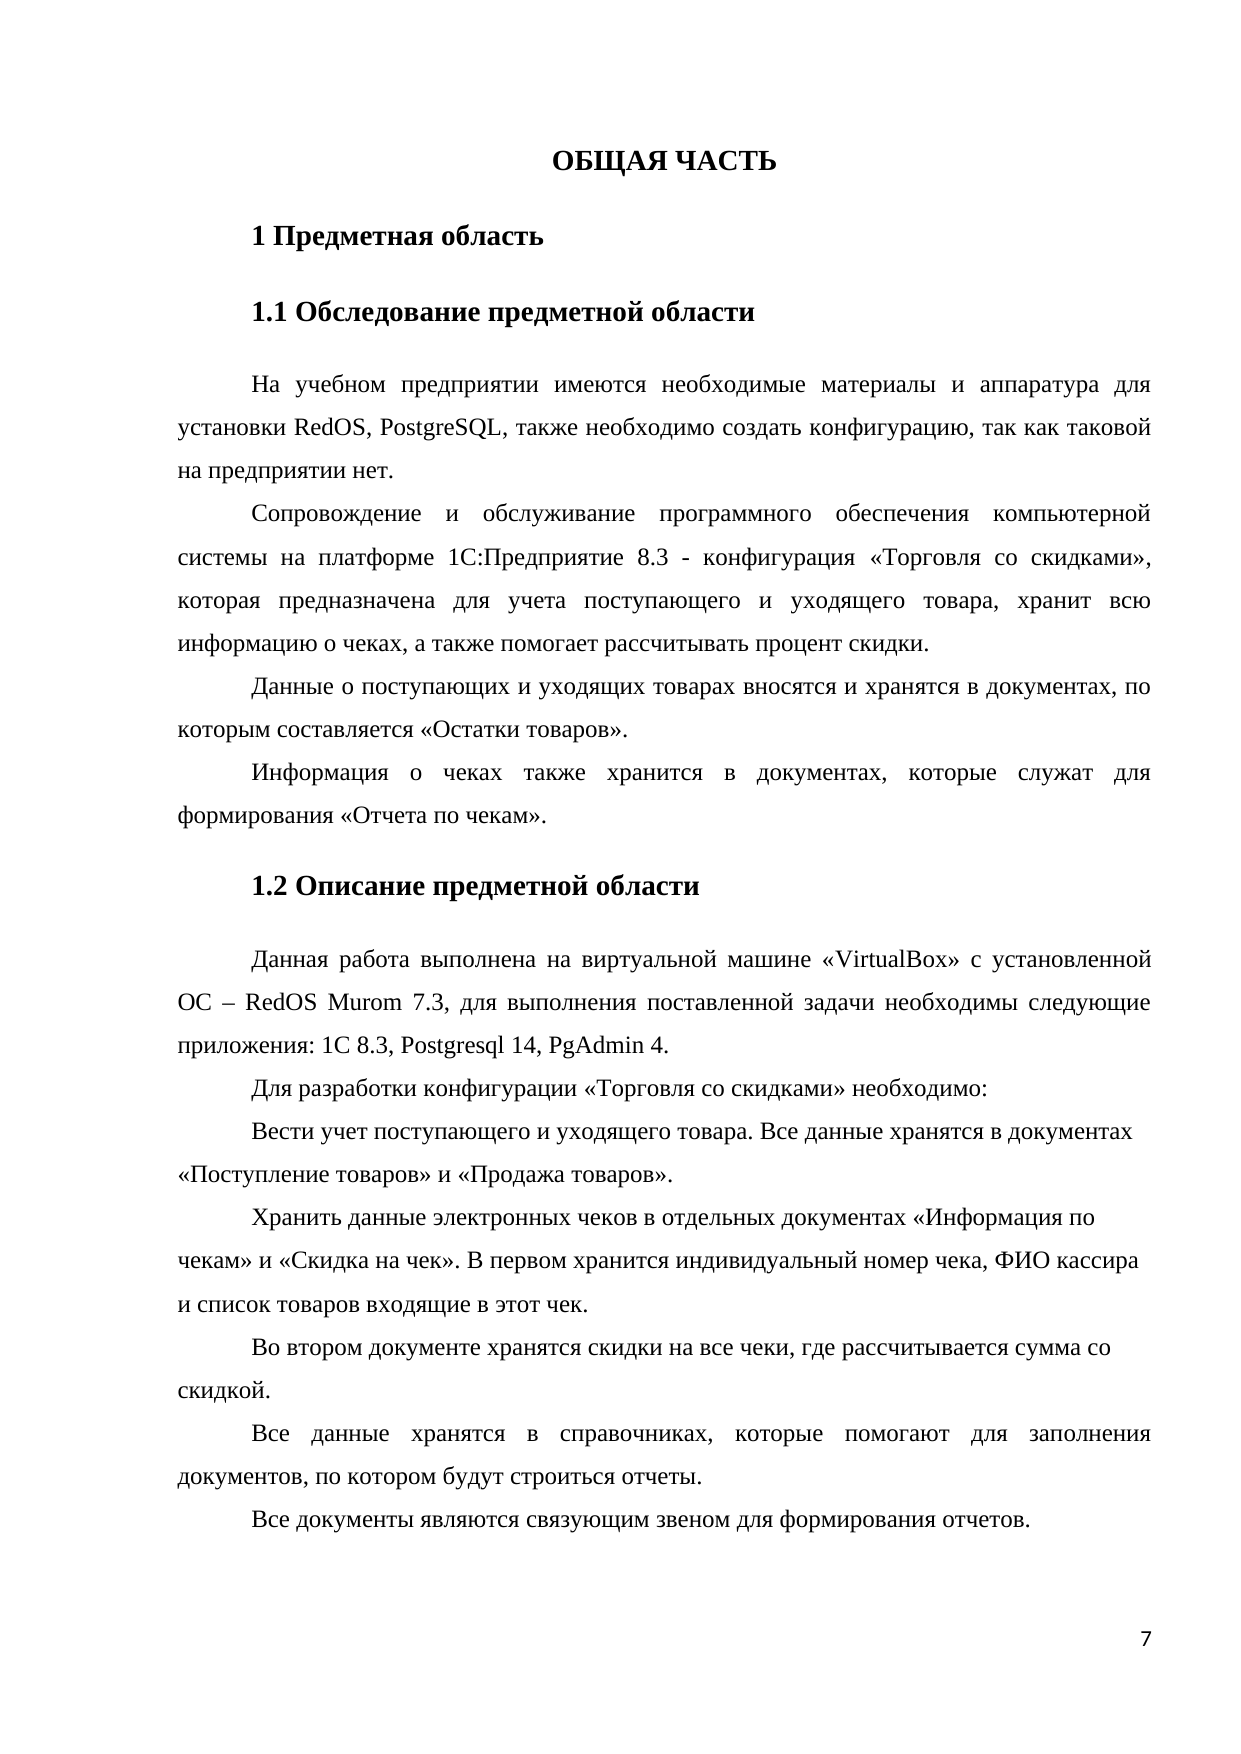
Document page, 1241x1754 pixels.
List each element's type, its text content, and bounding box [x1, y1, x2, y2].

text Сопровождение и обслуживание программного обеспечения компьютерной системы на платформе 1C:Предприятие 8.3 - конфигурация «Торговля со скидками», которая предназначена для учета поступающего и уходящего товара, хранит всю информацию о чеках, а также помогает рассчитывать процент скидки. [177, 498, 1152, 657]
text Все данные хранятся в справочниках, которые помогают для заполнения документов, по котором будут строиться отчеты. [177, 1418, 1152, 1490]
text Данная работа выполнена на виртуальной машине «VirtualBox» с установленной ОС – RedOS Murom 7.3, для выполнения поставленной задачи необходимы следующие приложения: 1С 8.3, Postgresql 14, PgAdmin 4. [177, 944, 1152, 1059]
text 1.2 Описание предметной области [177, 868, 1152, 902]
text Все документы являются связующим звеном для формирования отчетов. [177, 1504, 1152, 1533]
text 1 Предметная область [177, 218, 1152, 252]
text Хранить данные электронных чеков в отдельных документах «Информация по чекам» и «Скидка на чек». В первом хранится индивидуальный номер чека, ФИО кассира и список товаров входящие в этот чек. [177, 1202, 1152, 1317]
text Для разработки конфигурации «Торговля со скидками» необходимо: [833, 1073, 1152, 1102]
text ОБЩАЯ ЧАСТЬ [177, 143, 1152, 177]
text Информация о чеках также хранится в документах, которые служат для формирования «Отчета по чекам». [177, 757, 1152, 829]
text Для разработки конфигурации «Торговля со скидками» необходимо: [177, 1073, 596, 1102]
text 1.1 Обследование предметной области [177, 294, 1152, 327]
text Данные о поступающих и уходящих товарах вносятся и хранятся в документах, по которым составляется «Остатки товаров». [177, 671, 1152, 743]
text На учебном предприятии имеются необходимые материалы и аппаратура для установки RedOS, PostgreSQL, также необходимо создать конфигурацию, так как таковой на предприятии нет. [177, 369, 1152, 484]
text Во втором документе хранятся скидки на все чеки, где рассчитывается сумма со скидкой. [177, 1332, 1152, 1404]
text Вести учет поступающего и уходящего товара. Все данные хранятся в документах «Поступление товаров» и «Продажа товаров». [177, 1116, 1152, 1188]
